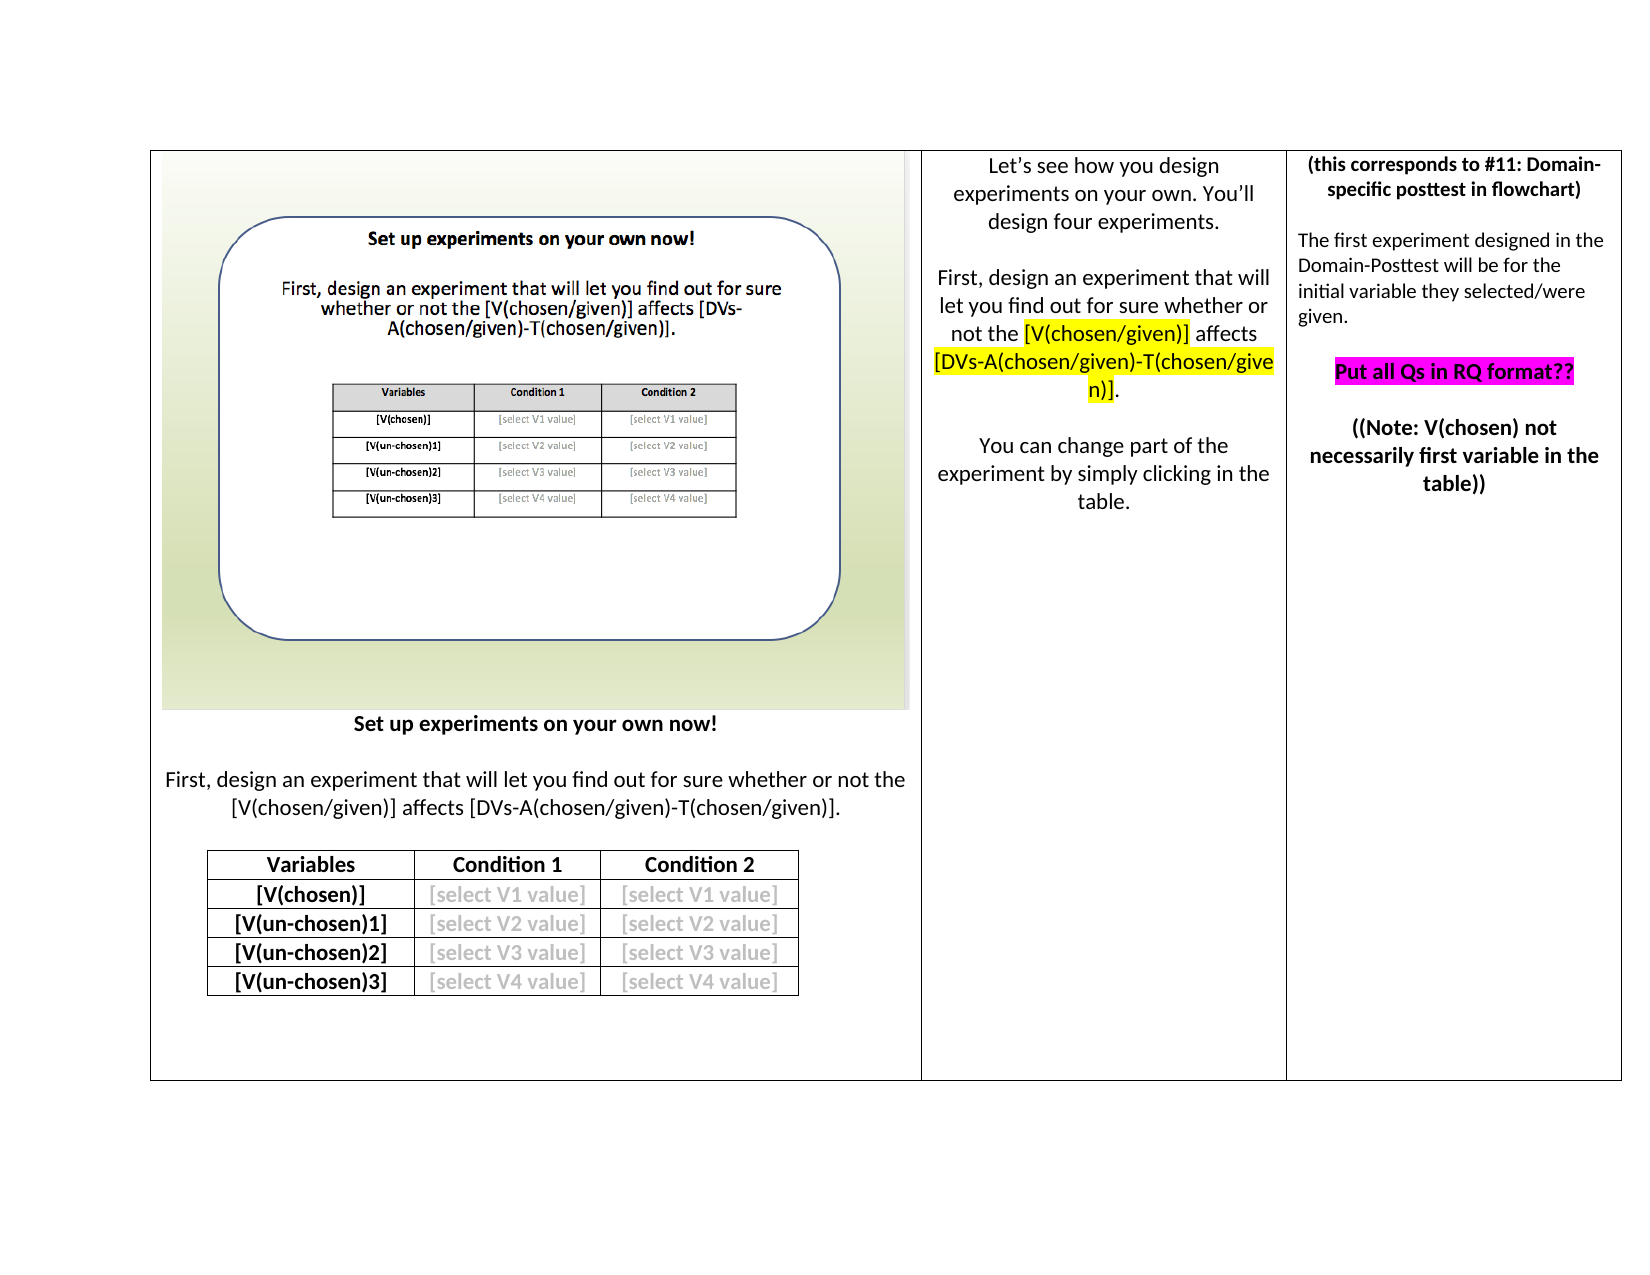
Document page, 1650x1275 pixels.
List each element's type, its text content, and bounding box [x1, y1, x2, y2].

table_cell (this corresponds to #11: Domain-specific posttest in flowchart) The first experiment designed in the Domain-Posttest will be for the initial variable they selected/were given. Put all Qs in RQ format?? ((Note: V(chosen) not necessarily first variable in the table)) [1287, 151, 1621, 1080]
table_cell Set up experiments on your own now! First, design an experiment that will let you find out for sure whether or not the [V(chosen/given)] affects [DVs-A(chosen/given)-T(chosen/given)]. [151, 151, 921, 1080]
picture [162, 151, 910, 710]
table_cell Let’s see how you design experiments on your own. You’ll design four experiments. First, design an experiment that will let you find out for sure whether or not the [V(chosen/given)] affects [DVs-A(chosen/given)-T(chosen/given)]. You can change part of the experiment by simply clicking in the table. [922, 151, 1286, 1080]
